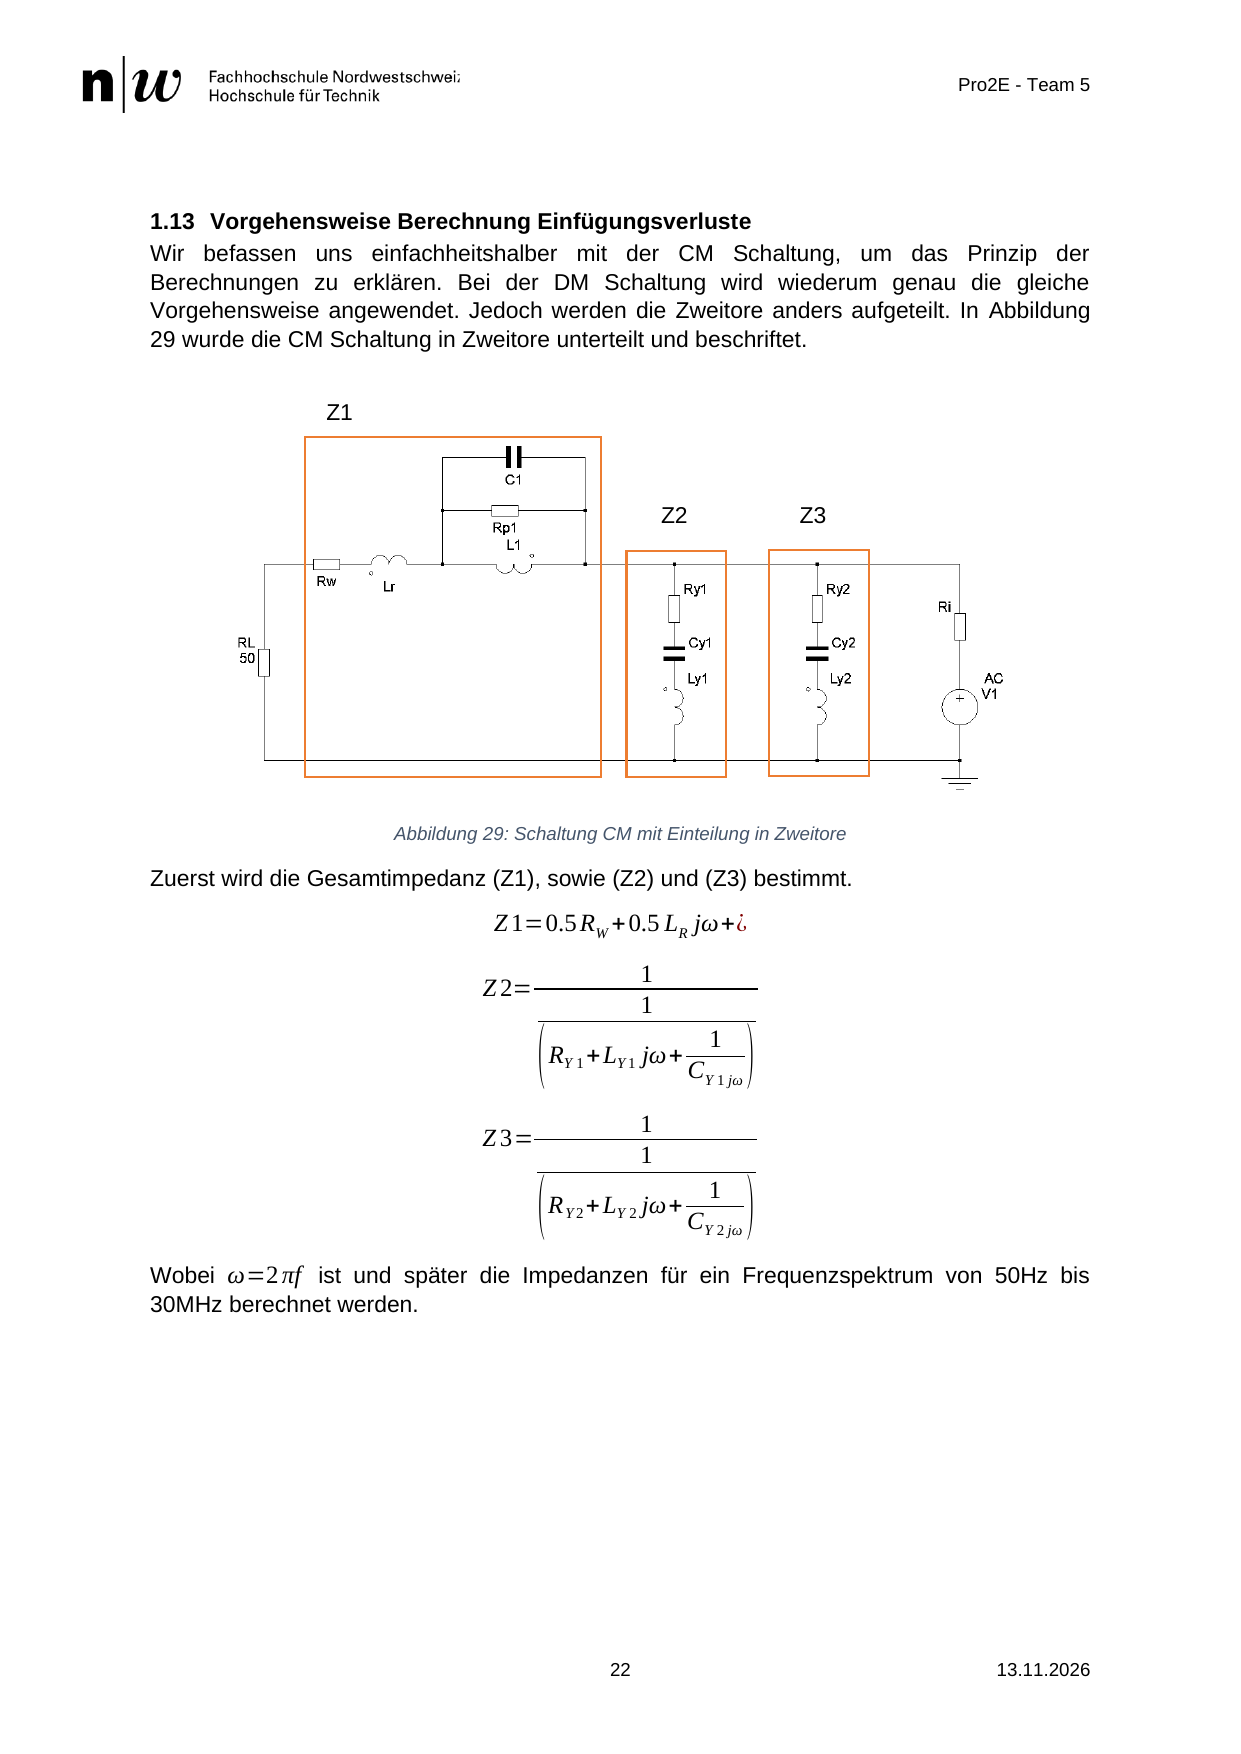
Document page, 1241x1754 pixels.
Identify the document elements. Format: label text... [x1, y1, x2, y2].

text Wobei ist und später die Impedanzen für ein Frequenzspektrum von 50Hz bis 30MHz berechnet werden. [150, 1261, 1090, 1317]
picture [81, 56, 460, 113]
subtitle Vorgehensweise Berechnung Einfügungsverluste [150, 208, 751, 234]
text Wir befassen uns einfachheitshalber mit der CM Schaltung, um das Prinzip der Berechnungen zu erklären. Bei der DM Schaltung wird wiederum genau die gleiche Vorgehensweise angewendet. Jedoch werden die Zweitore anders aufgeteilt. In Abbildung 19 wurde die CM Schaltung in Zweitore unterteilt und beschriftet. [150, 240, 1090, 352]
text Zuerst wird die Gesamtimpedanz (Z1), sowie (Z2) und (Z3) bestimmt. [150, 865, 1090, 891]
text Abbildung 29: Schaltung CM mit Einteilung in Zweitore [150, 823, 1090, 844]
